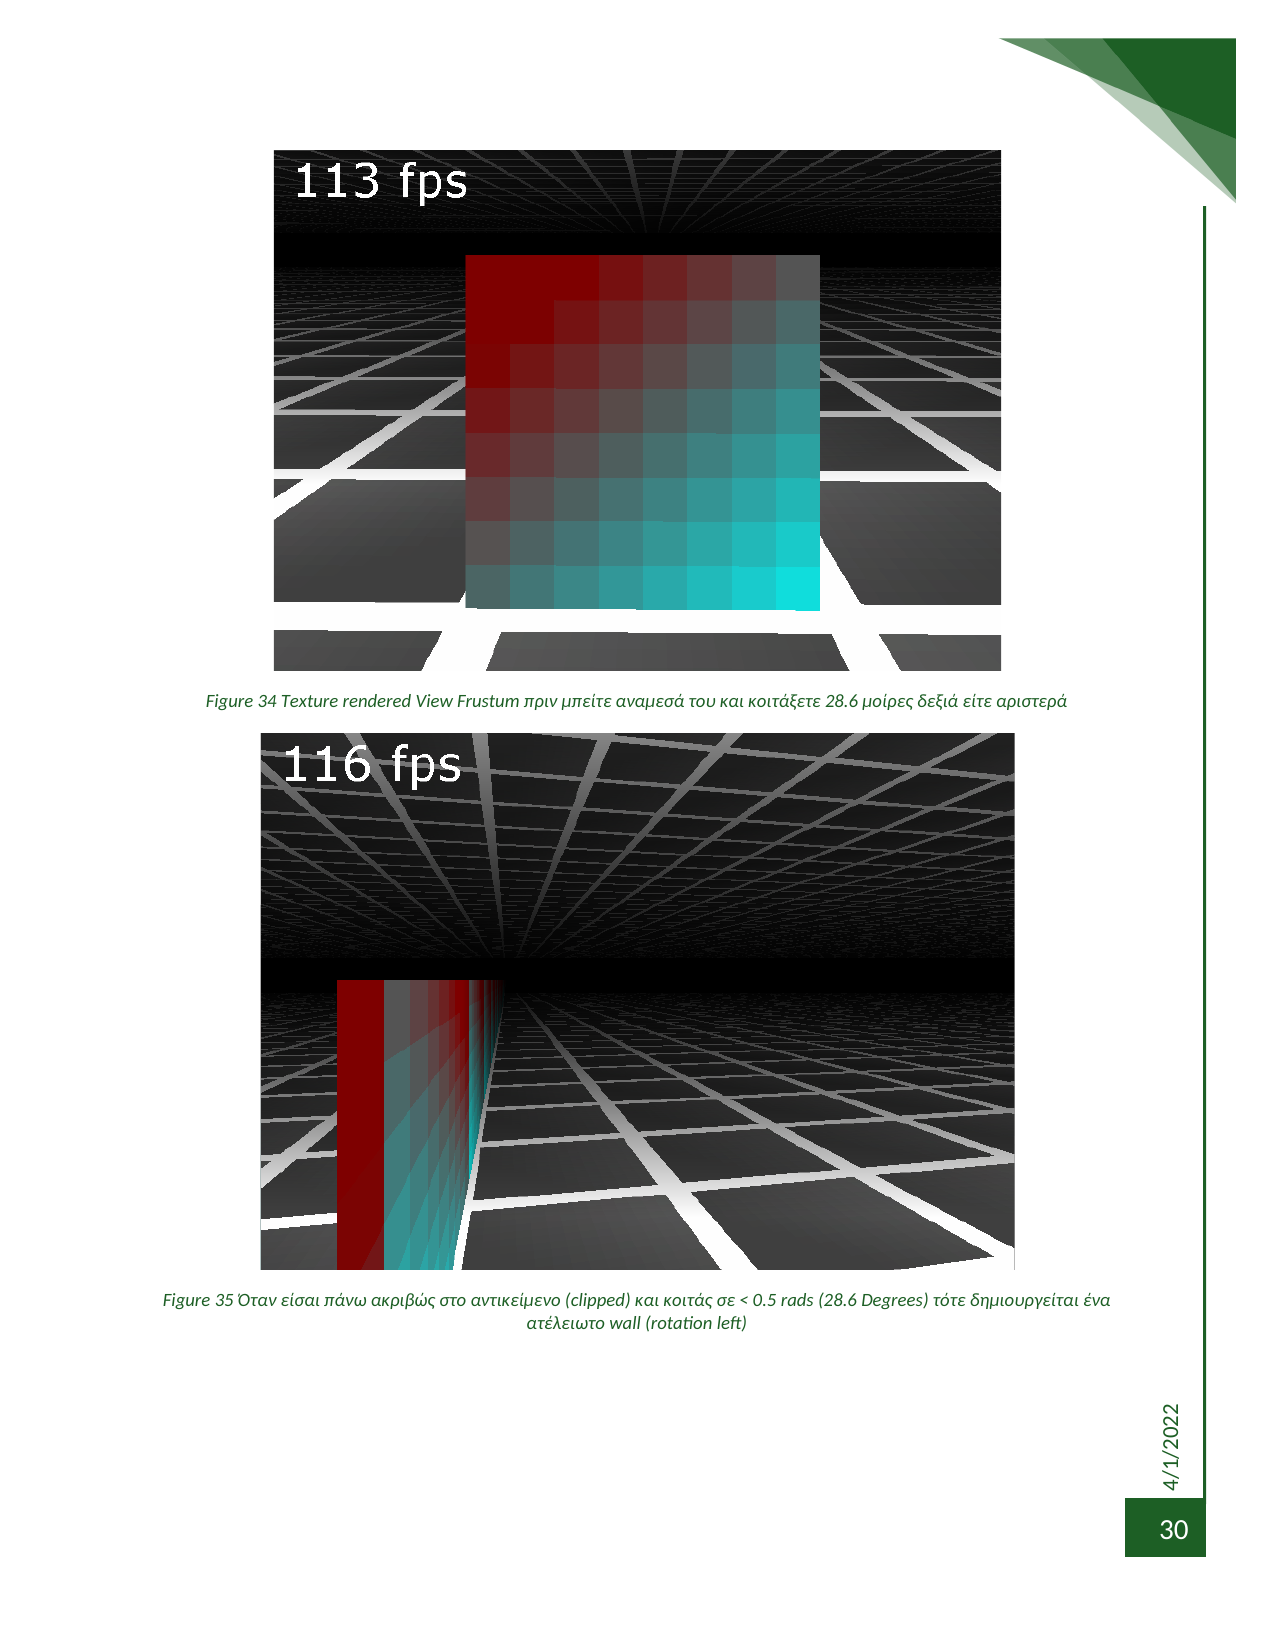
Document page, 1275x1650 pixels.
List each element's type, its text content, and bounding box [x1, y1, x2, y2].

text Figure 36 Όταν είσαι πάνω ακριβώς στο αντικείμενο (clipped) και κοιτάς σε < 0.5 rads (28.6 Degrees) τότε δημιουργείται ένα ατέλειωτο wall (rotation left) [150, 1288, 1125, 1334]
picture [273, 38, 1236, 671]
picture [260, 733, 1015, 1270]
text Figure 35 Texture rendered View Frustum πριν μπείτε αναμεσά του και κοιτάξετε 28.6 μοίρες δεξιά είτε αριστερά [150, 689, 1125, 712]
